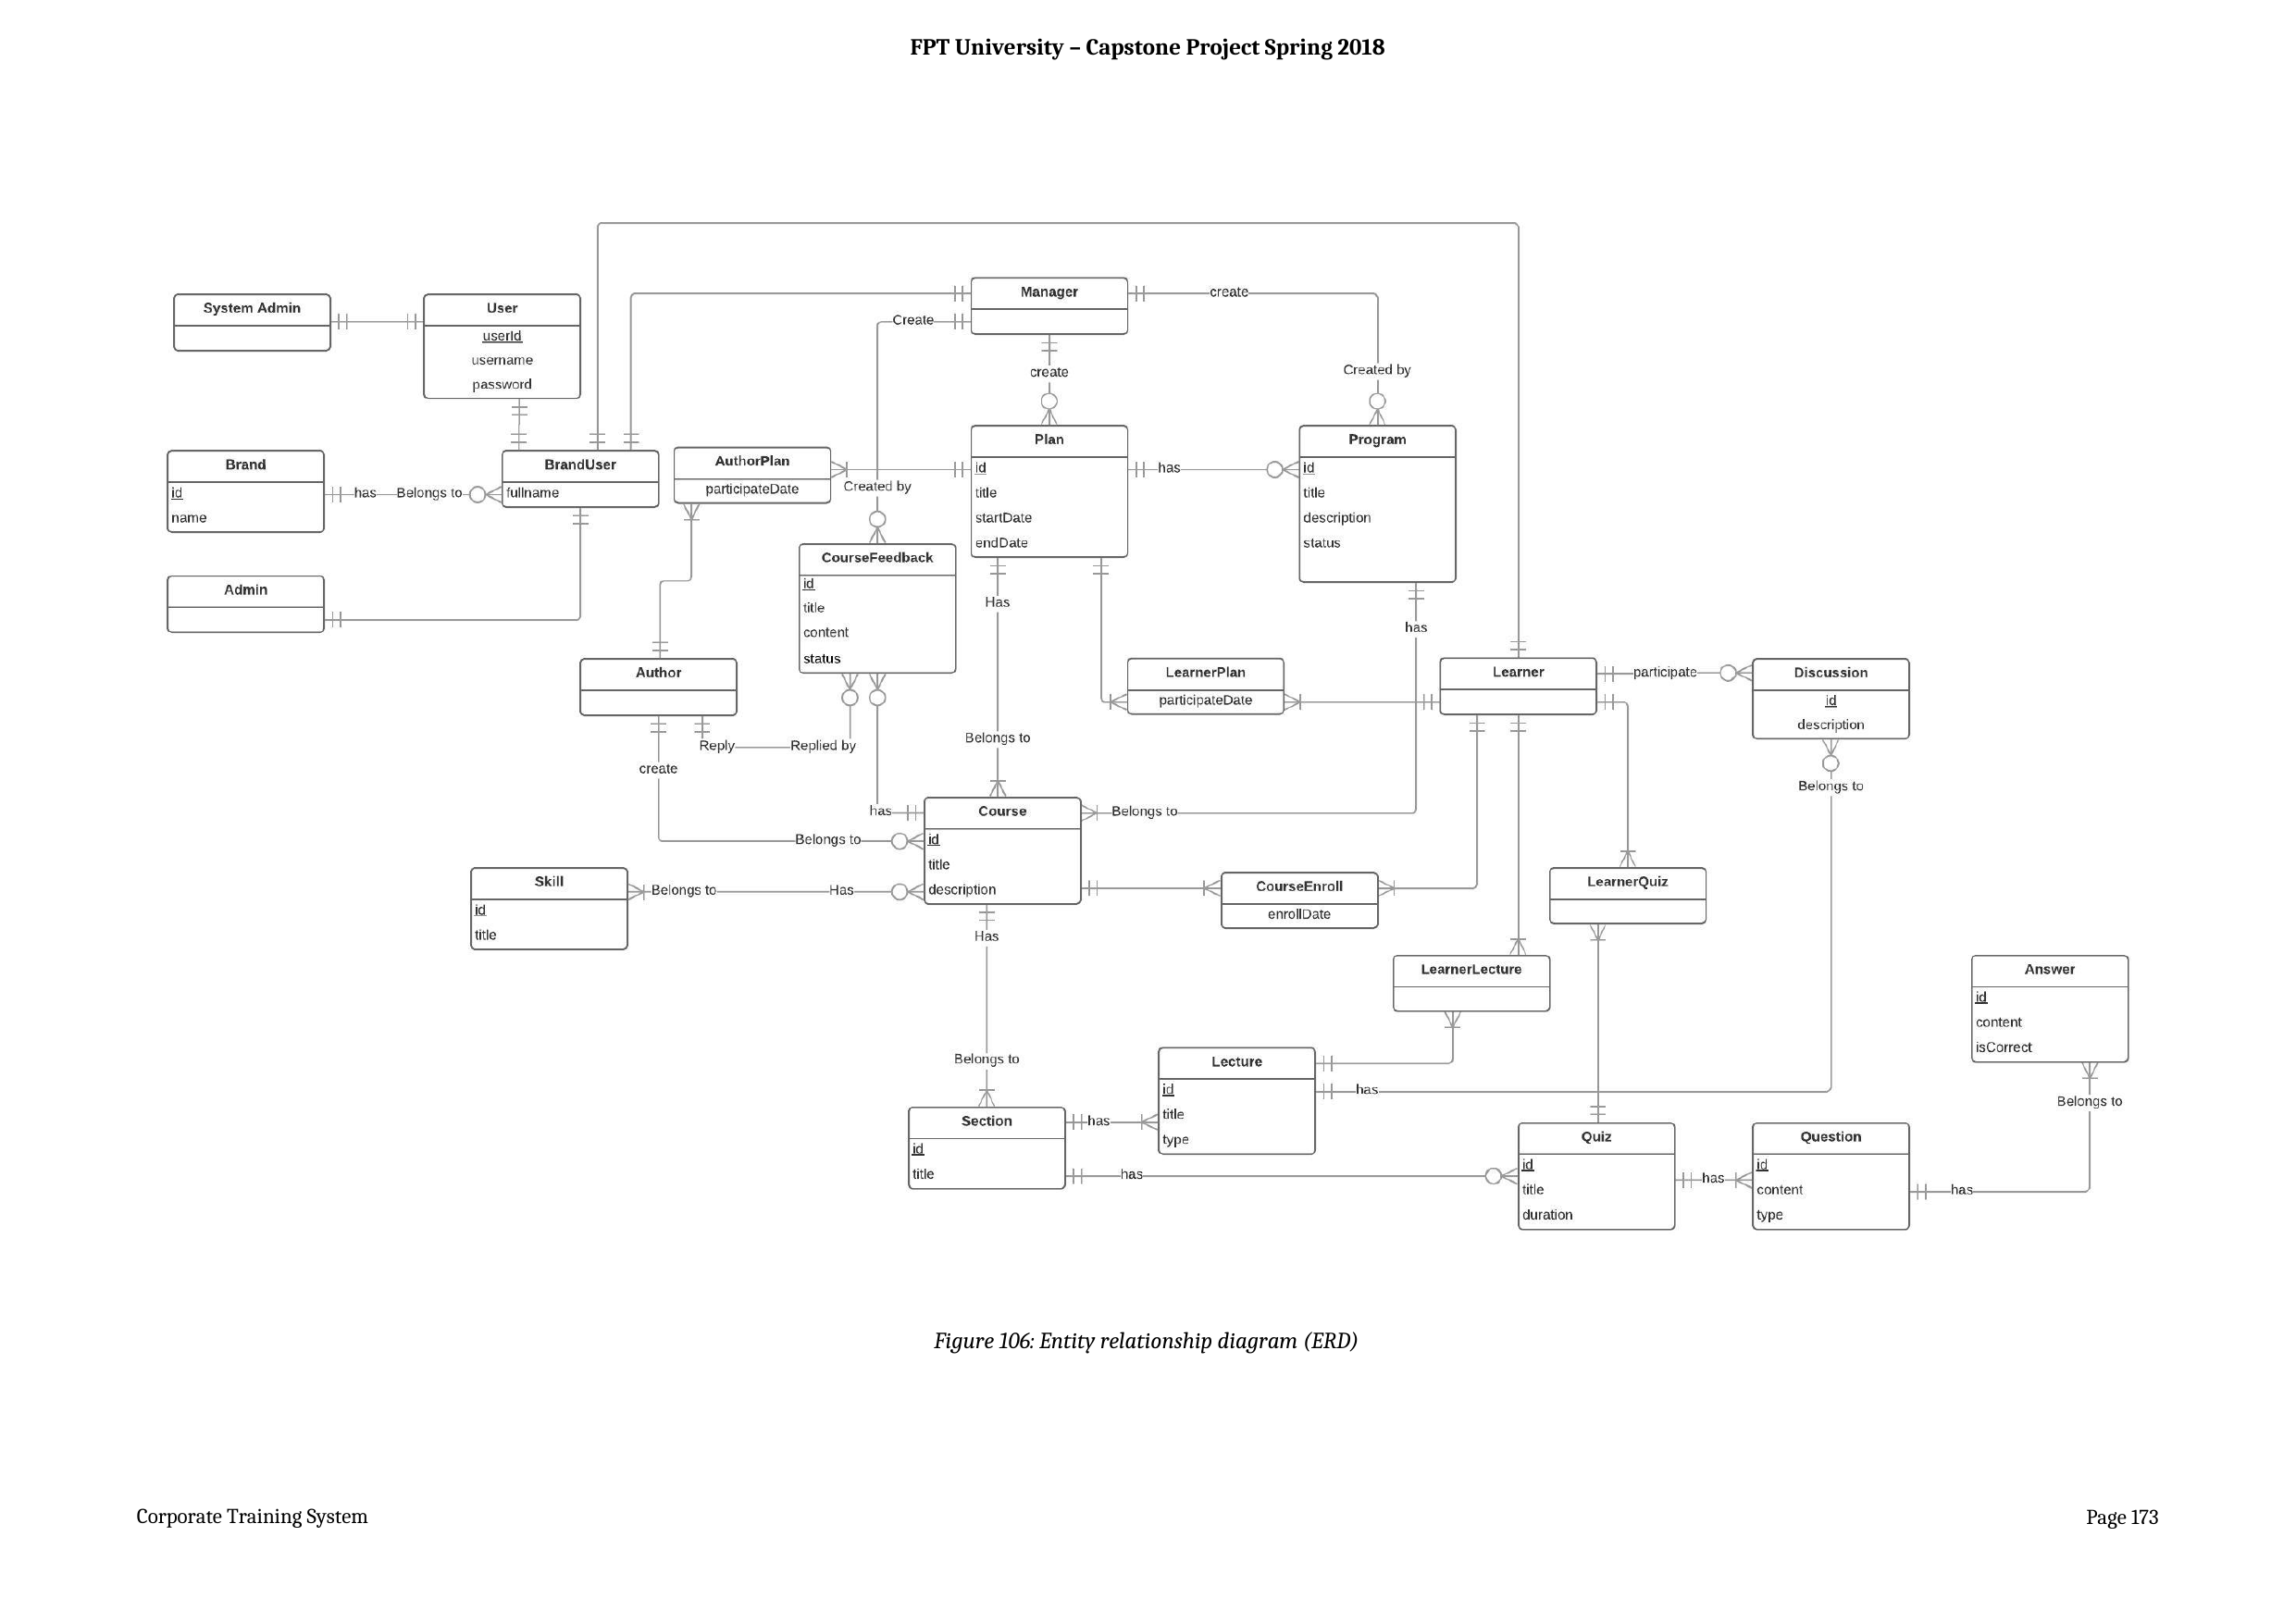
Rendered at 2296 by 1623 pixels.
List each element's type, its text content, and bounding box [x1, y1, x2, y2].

text Figure 106: Entity relationship diagram (ERD) [137, 1328, 2159, 1355]
picture [136, 191, 2159, 1260]
